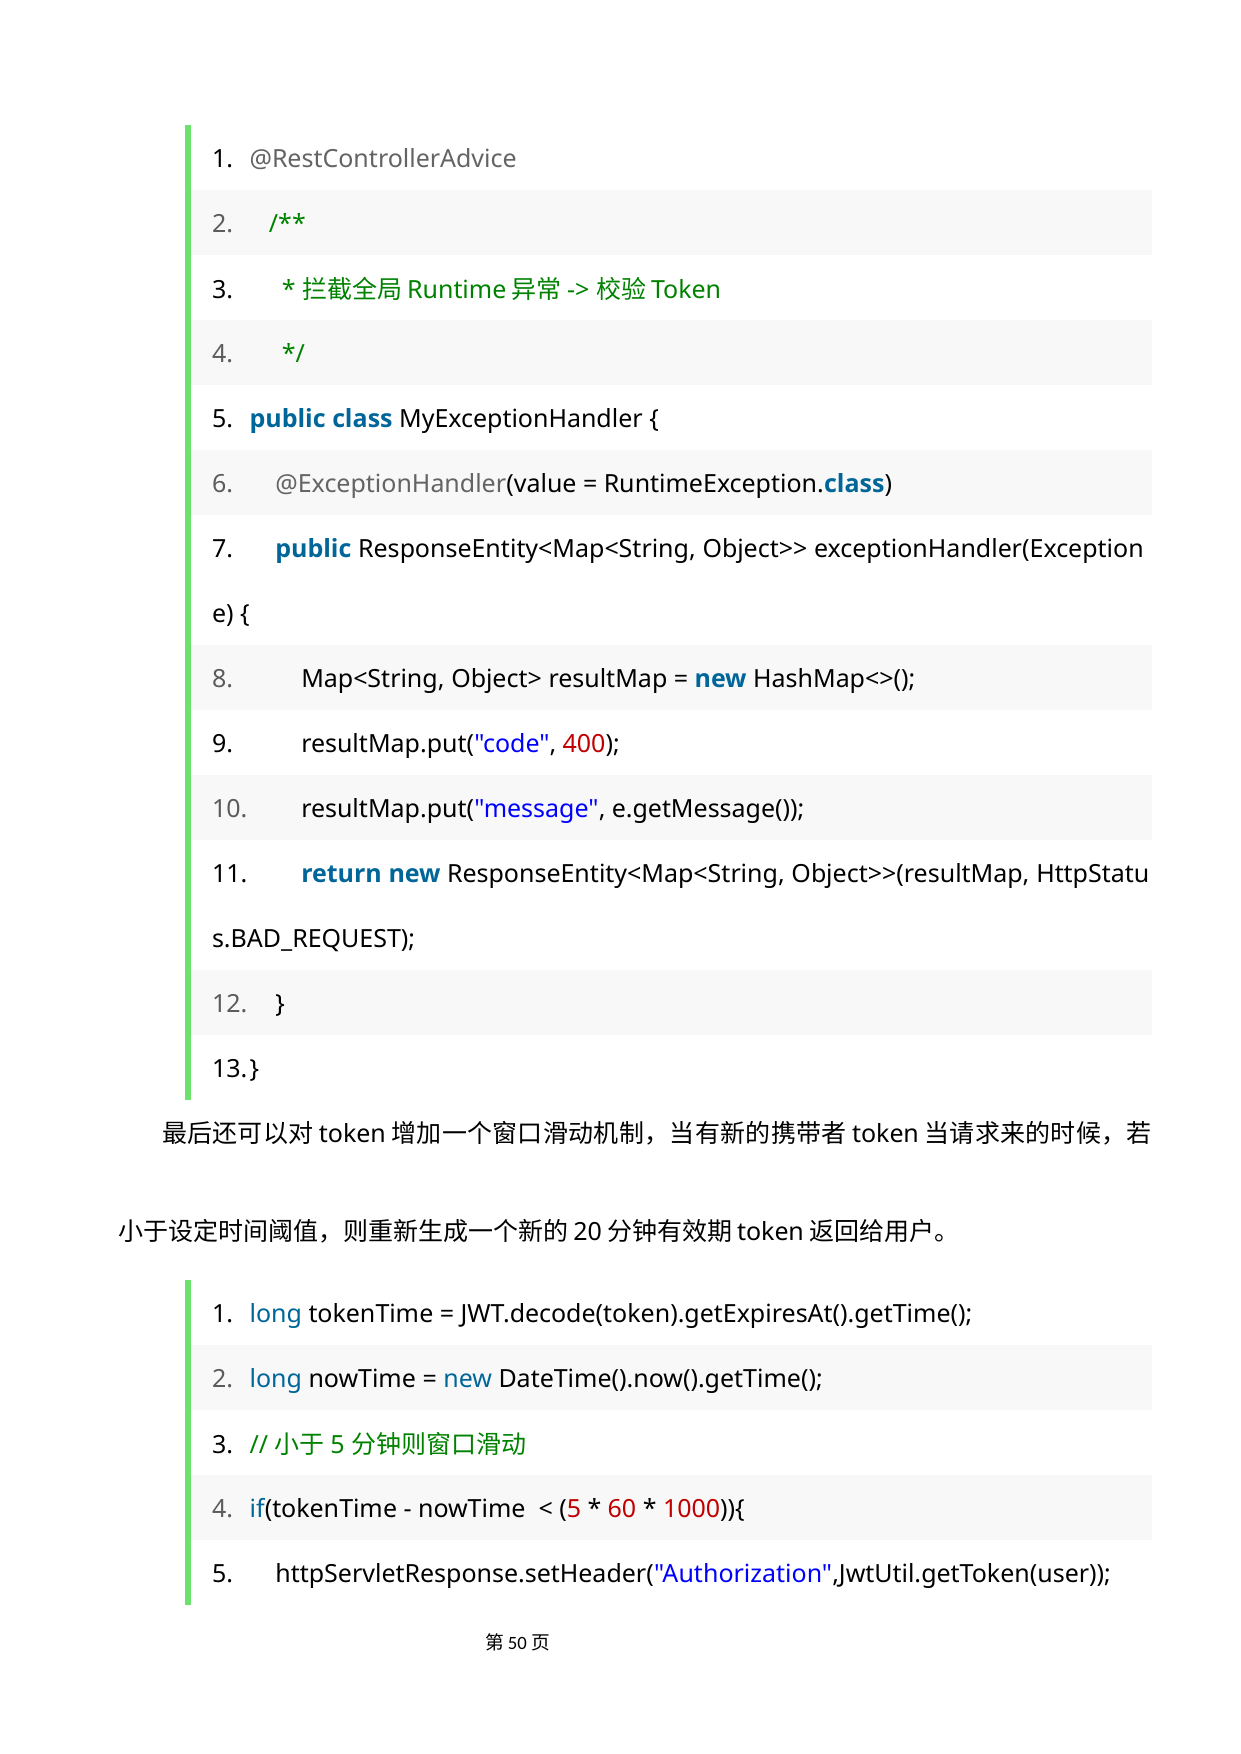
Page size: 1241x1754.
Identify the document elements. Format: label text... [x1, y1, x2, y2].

list } [191, 970, 1152, 1035]
list * 拦截全局Runtime异常 -> 校验Token [191, 255, 1152, 320]
list if(tokenTime - nowTime < (5 * 60 * 1000)){ [191, 1475, 1152, 1540]
list /** [191, 190, 1152, 255]
list } [191, 1035, 1152, 1100]
list long nowTime = new DateTime().now().getTime(); [191, 1345, 1152, 1410]
list */ [191, 320, 1152, 385]
list @RestControllerAdvice [191, 125, 1152, 190]
list resultMap.put("code", 400); [191, 710, 1152, 775]
list 最后还可以对token增加一个窗口滑动机制，当有新的携带者token当请求来的时候，若小于设定时间阈值，则重新生成一个新的20分钟有效期token返回给用户。 [118, 1100, 1152, 1263]
list Map<String, Object> resultMap = new HashMap<>(); [191, 645, 1152, 710]
list httpServletResponse.setHeader("Authorization",JwtUtil.getToken(user)); [191, 1540, 1152, 1605]
list // 小于 5 分钟则窗口滑动 [191, 1410, 1152, 1475]
list long tokenTime = JWT.decode(token).getExpiresAt().getTime(); [191, 1280, 1152, 1345]
list return new ResponseEntity<Map<String, Object>>(resultMap, HttpStatus.BAD_REQUEST); [191, 840, 1152, 970]
list @ExceptionHandler(value = RuntimeException.class) [191, 450, 1152, 515]
list public class MyExceptionHandler { [191, 385, 1152, 450]
list resultMap.put("message", e.getMessage()); [191, 775, 1152, 840]
list public ResponseEntity<Map<String, Object>> exceptionHandler(Exception e) { [191, 515, 1152, 645]
